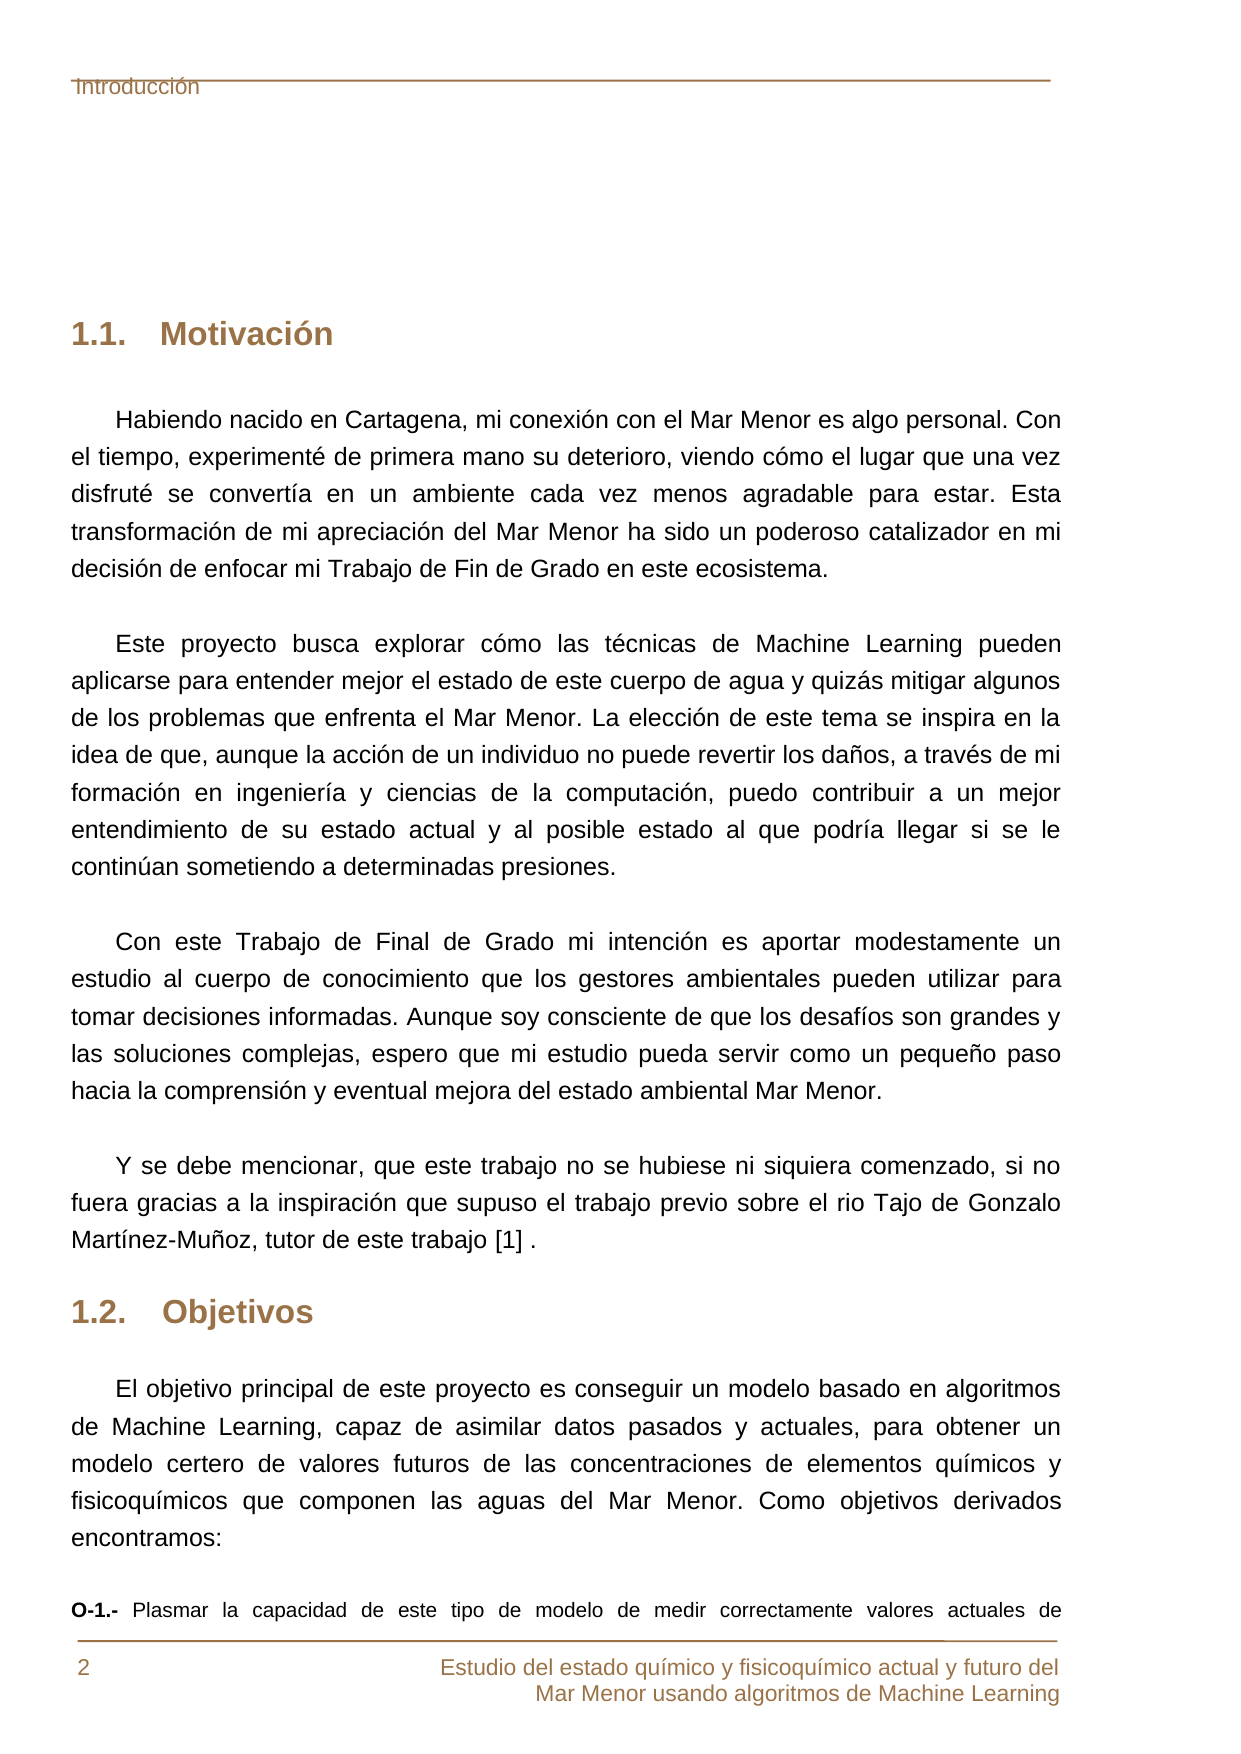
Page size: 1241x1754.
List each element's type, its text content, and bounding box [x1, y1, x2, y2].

subtitle Objetivos [71, 1292, 1063, 1330]
text Este proyecto busca explorar cómo las técnicas de Machine Learning pueden aplicarse para entender mejor el estado de este cuerpo de agua y quizás mitigar algunos de los problemas que enfrenta el Mar Menor. La elección de este tema se inspira en la idea de que, aunque la acción de un individuo no puede revertir los daños, a través de mi formación en ingeniería y ciencias de la computación, puedo contribuir a un mejor entendimiento de su estado actual y al posible estado al que podría llegar si se le continúan sometiendo a determinadas presiones. [71, 629, 1063, 881]
text El objetivo principal de este proyecto es conseguir un modelo basado en algoritmos de Machine Learning, capaz de asimilar datos pasados y actuales, para obtener un modelo certero de valores futuros de las concentraciones de elementos químicos y fisicoquímicos que componen las aguas del Mar Menor. Como objetivos derivados encontramos: [71, 1374, 1063, 1552]
text Habiendo nacido en Cartagena, mi conexión con el Mar Menor es algo personal. Con el tiempo, experimenté de primera mano su deterioro, viendo cómo el lugar que una vez disfruté se convertía en un ambiente cada vez menos agradable para estar. Esta transformación de mi apreciación del Mar Menor ha sido un poderoso catalizador en mi decisión de enfocar mi Trabajo de Fin de Grado en este ecosistema. [71, 405, 1063, 583]
text Y se debe mencionar, que este trabajo no se hubiese ni siquiera comenzado, si no fuera gracias a la inspiración que supuso el trabajo previo sobre el rio Tajo de Gonzalo Martínez-Muñoz, tutor de este trabajo [1] . [71, 1151, 1063, 1254]
text Con este Trabajo de Final de Grado mi intención es aportar modestamente un estudio al cuerpo de conocimiento que los gestores ambientales pueden utilizar para tomar decisiones informadas. Aunque soy consciente de que los desafíos son grandes y las soluciones complejas, espero que mi estudio pueda servir como un pequeño paso hacia la comprensión y eventual mejora del estado ambiental Mar Menor. [71, 927, 1063, 1105]
subtitle Motivación [71, 314, 1063, 352]
